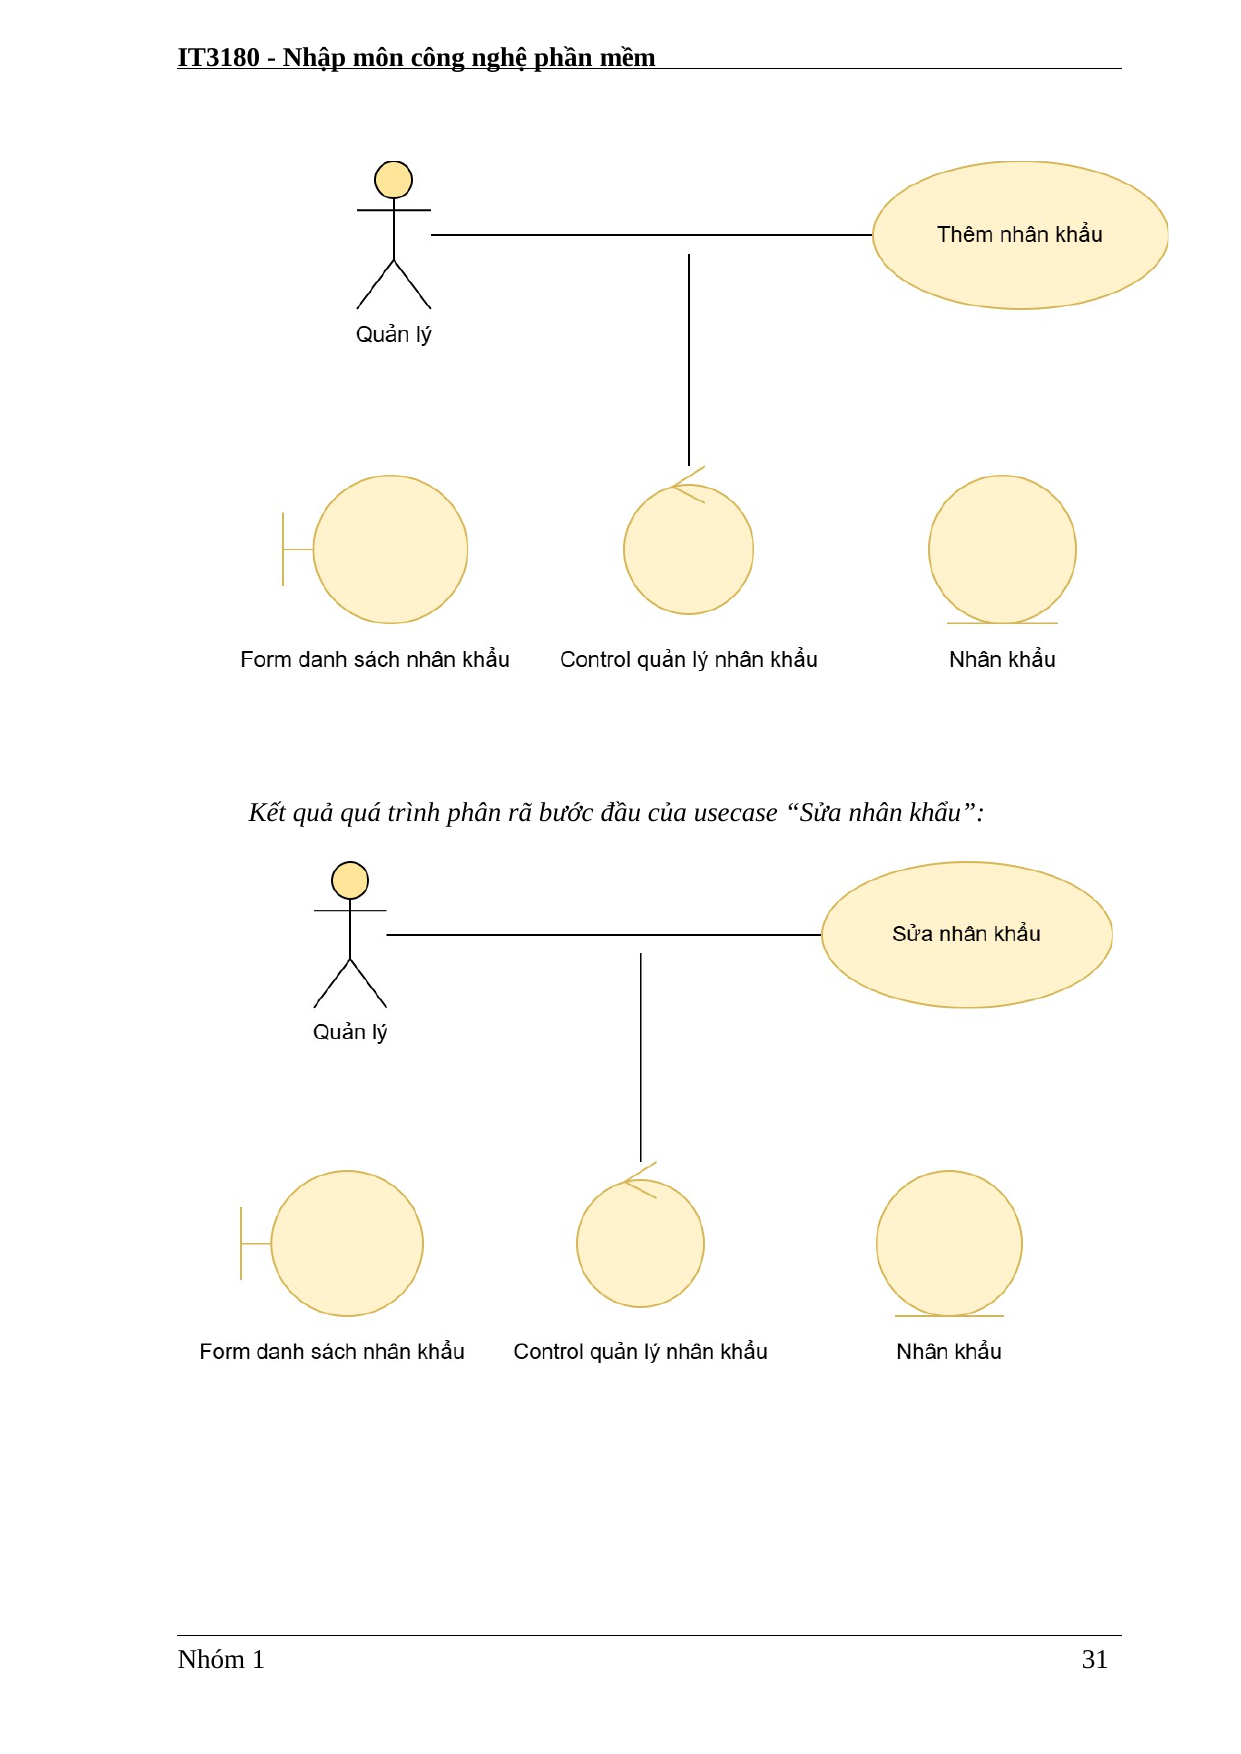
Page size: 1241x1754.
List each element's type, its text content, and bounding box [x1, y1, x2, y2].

picture [201, 861, 1113, 1363]
text Kết quả quá trình phân rã bước đầu của usecase “Sửa nhân khẩu”: [248, 796, 1122, 827]
picture [241, 161, 1169, 671]
